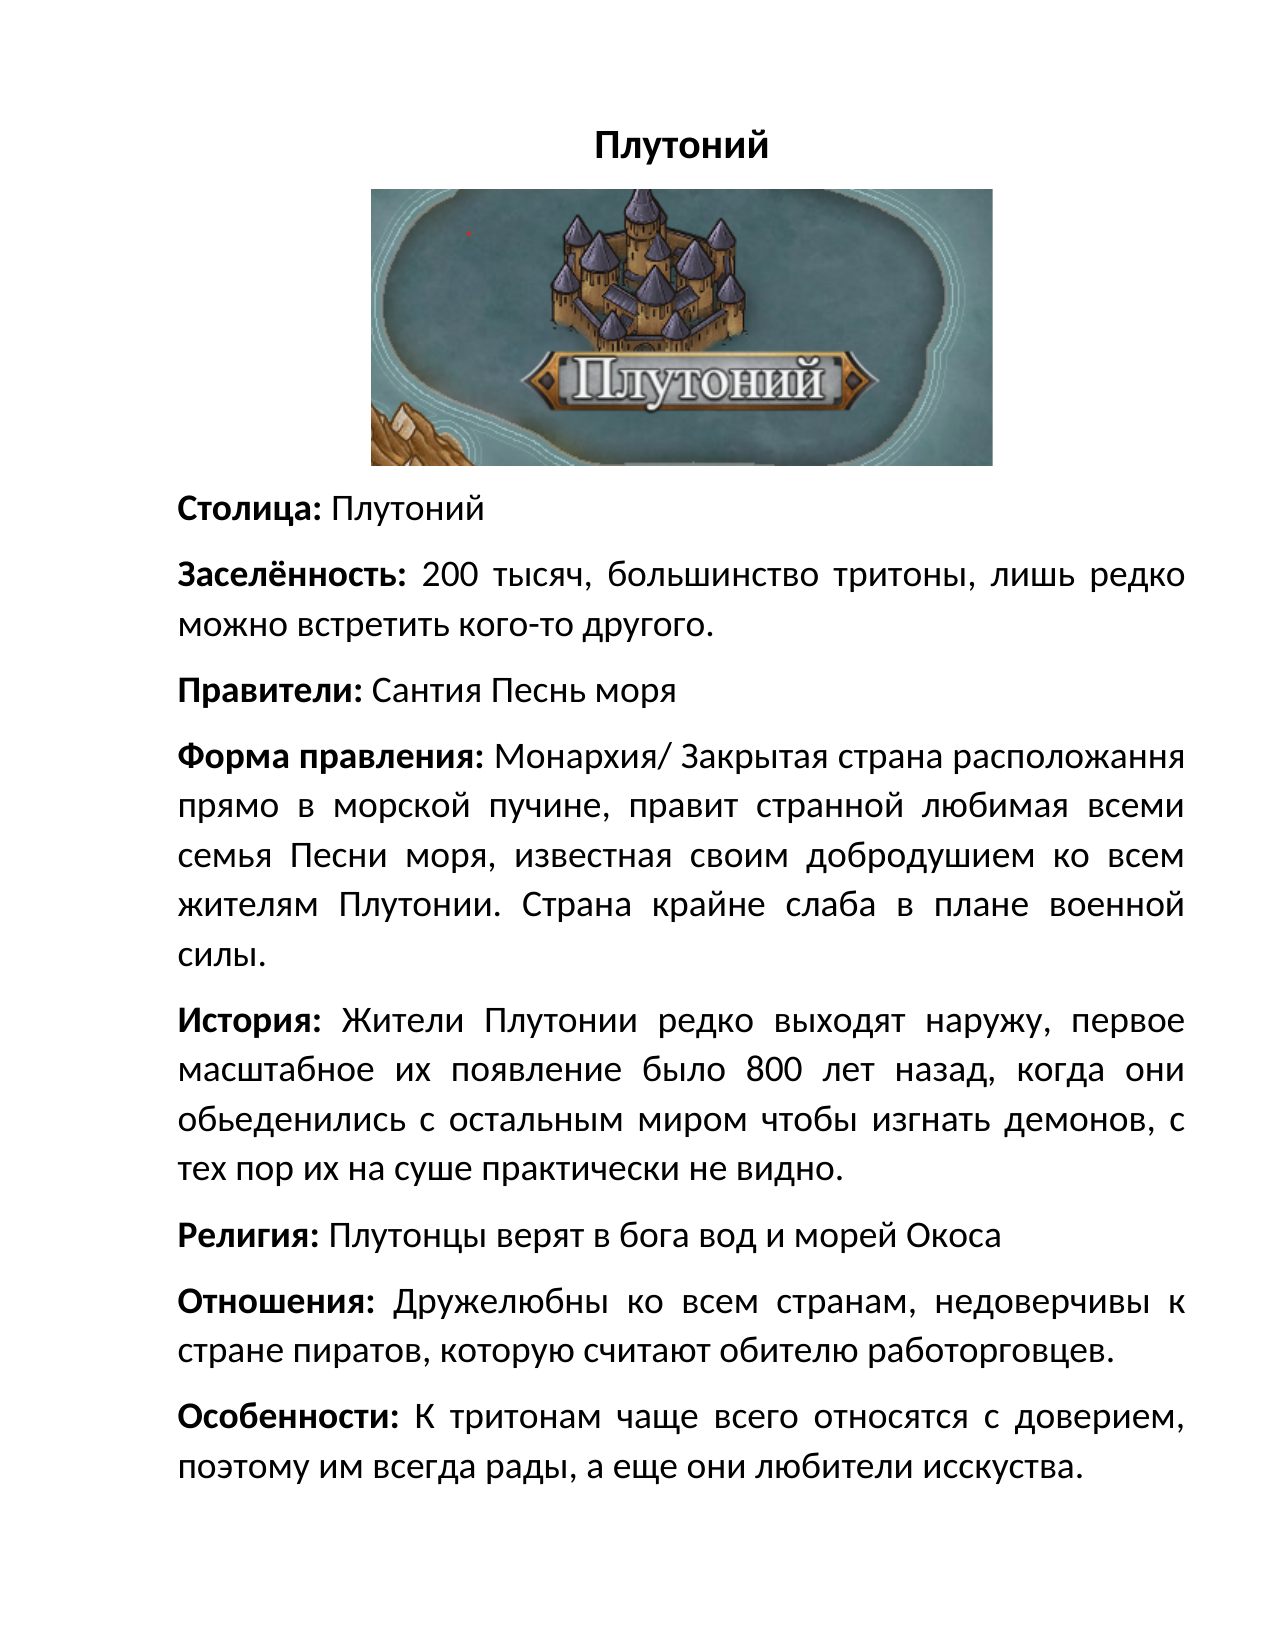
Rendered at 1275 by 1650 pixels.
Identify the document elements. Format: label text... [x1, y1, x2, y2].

text Форма правления: Монархия/ Закрытая страна расположання прямо в морской пучине, правит странной любимая всеми семья Песни моря, известная своим добродушием ко всем жителям Плутонии. Страна крайне слаба в плане военной силы. [177, 732, 1186, 976]
text Особенности: К тритонам чаще всего относятся с доверием, поэтому им всегда рады, а еще они любители исскуства. [177, 1392, 1186, 1488]
text Заселённость: 200 тысяч, большинство тритоны, лишь редко можно встретить кого-то другого. [177, 550, 1186, 645]
text История: Жители Плутонии редко выходят наружу, первое масштабное их появление было 800 лет назад, когда они обьеденились с остальным миром чтобы изгнать демонов, с тех пор их на суше практически не видно. [177, 996, 1186, 1190]
text Правители: Сантия Песнь моря [177, 666, 1186, 712]
text Религия: Плутонцы верят в бога вод и морей Окоса [177, 1211, 1186, 1256]
picture [371, 189, 993, 466]
text Отношения: Дружелюбны ко всем странам, недоверчивы к стране пиратов, которую считают обителю работорговцев. [177, 1277, 1186, 1372]
text Плутоний [177, 118, 1186, 169]
text Столица: Плутоний [177, 484, 1186, 530]
